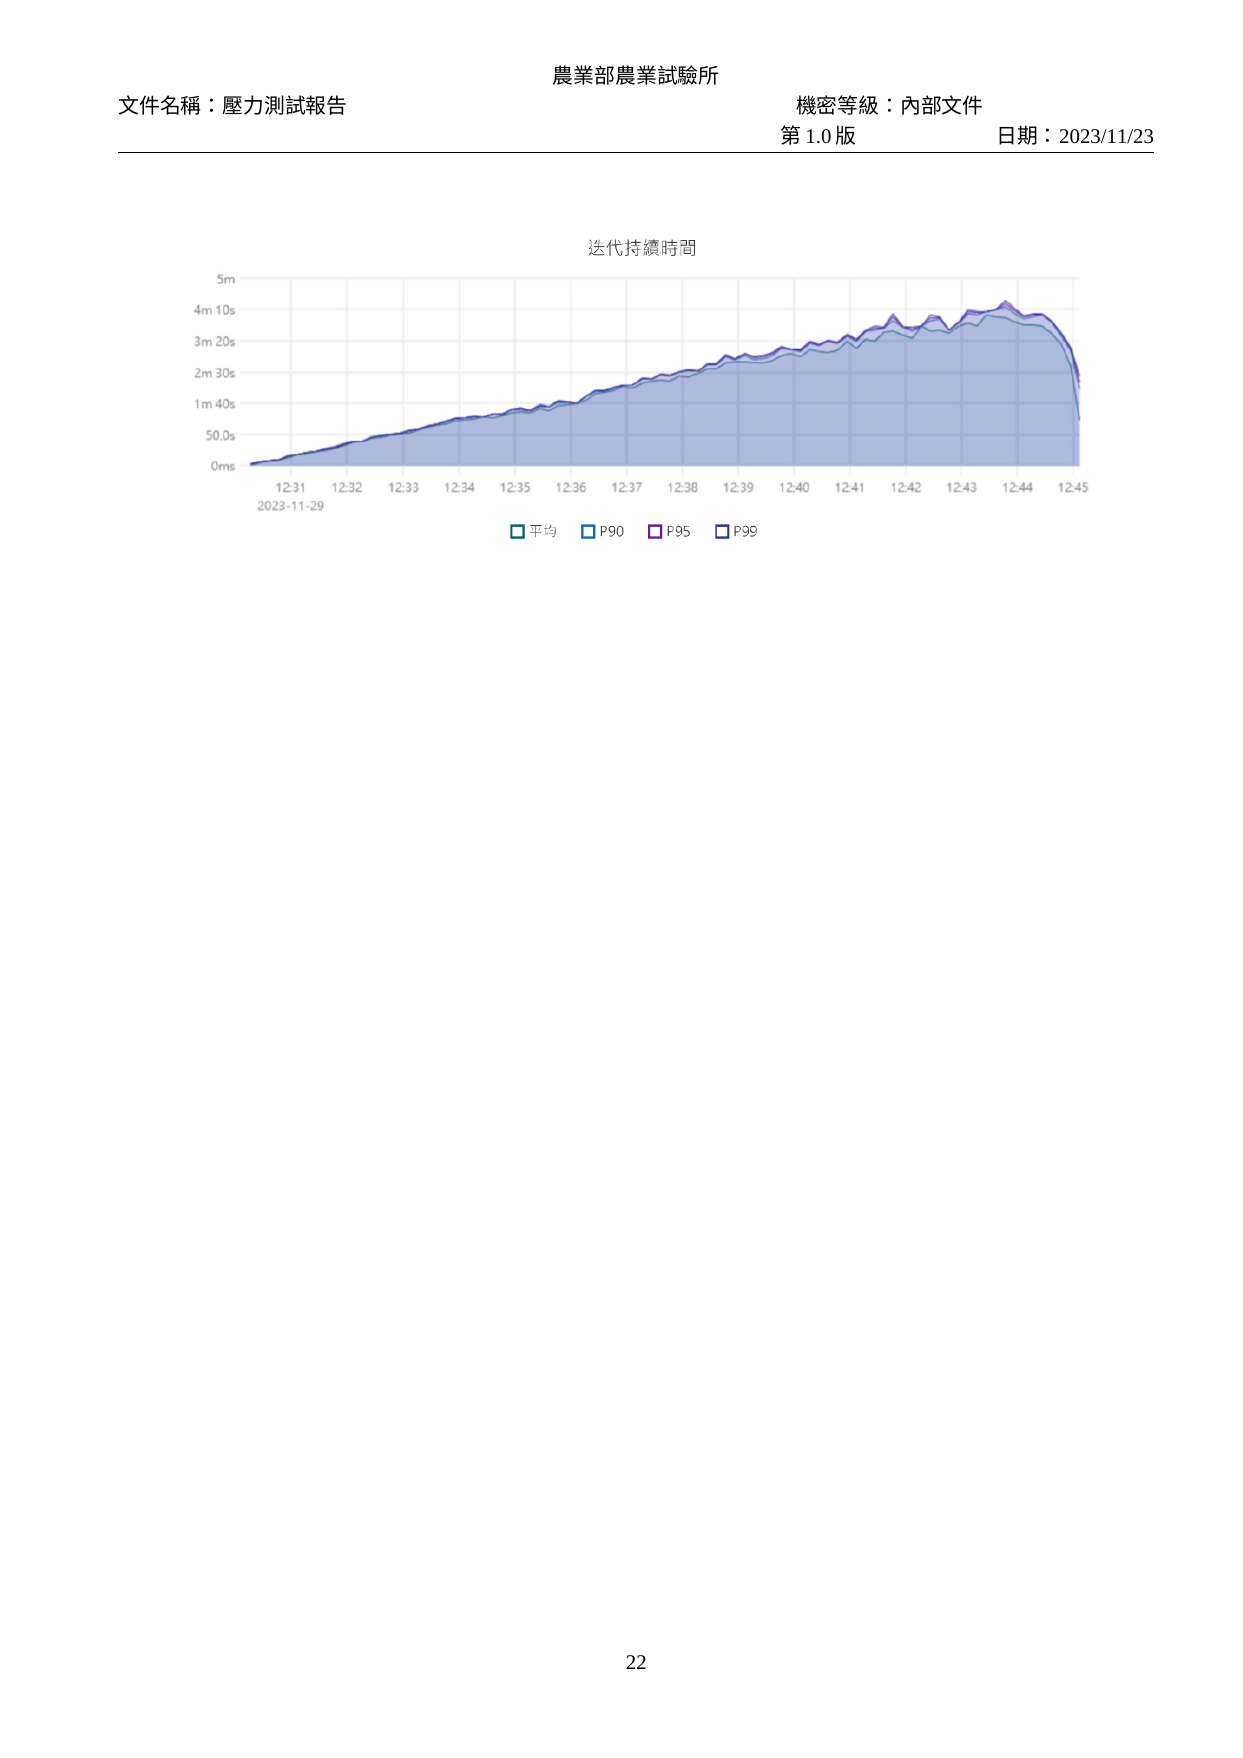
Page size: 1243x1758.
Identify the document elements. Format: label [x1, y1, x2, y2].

picture [118, 177, 1151, 1639]
